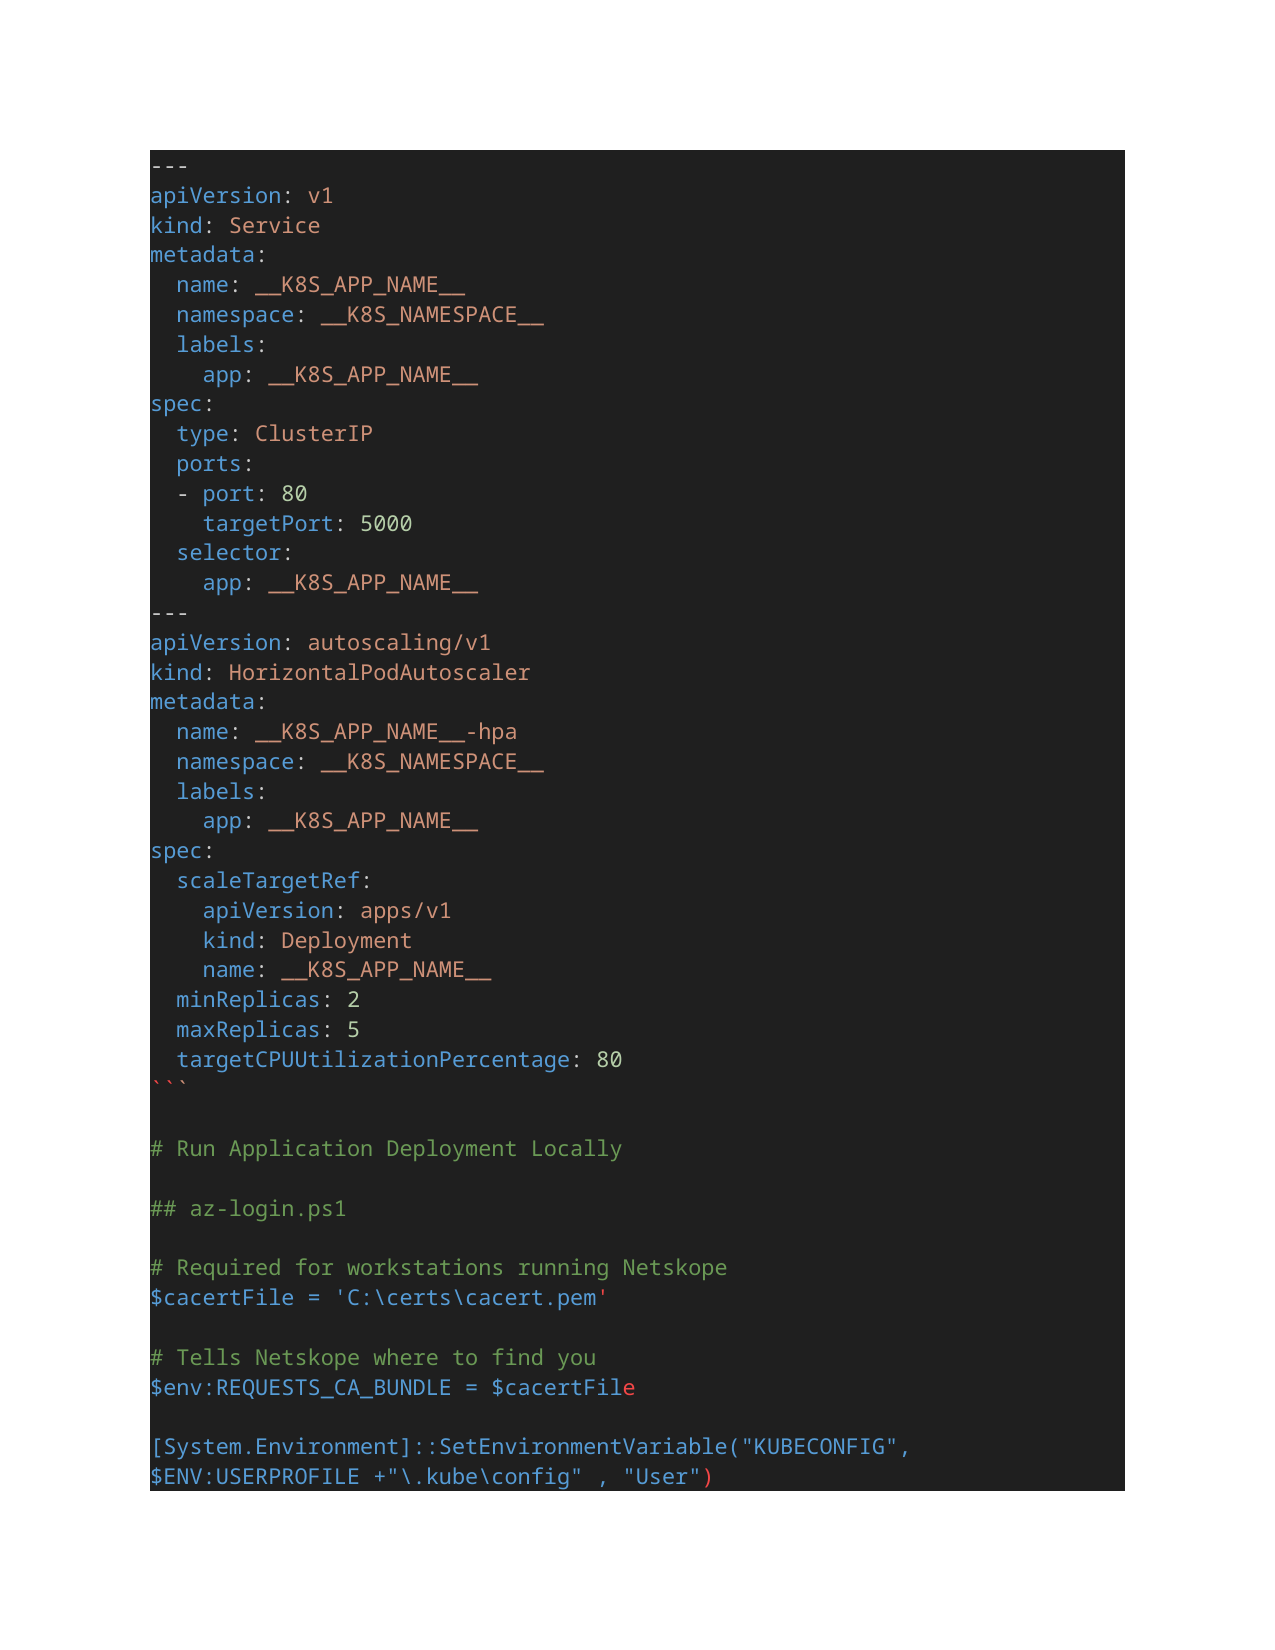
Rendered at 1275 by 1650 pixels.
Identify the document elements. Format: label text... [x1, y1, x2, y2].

text kind: Service [150, 209, 1125, 239]
text selector: [150, 537, 1125, 567]
text spec: [150, 835, 1125, 865]
text kind: HorizontalPodAutoscaler [150, 656, 1125, 686]
text type: ClusterIP [150, 418, 1125, 448]
text ports: [150, 448, 1125, 478]
text metadata: [150, 686, 1125, 716]
text app: __K8S_APP_NAME__ [150, 567, 1125, 597]
text $env:REQUESTS_CA_BUNDLE = $cacertFile [150, 1371, 1125, 1401]
text $cacertFile = 'C:\certs\cacert.pem' [150, 1282, 1125, 1312]
text metadata: [150, 239, 1125, 269]
text scaleTargetRef: [150, 865, 1125, 895]
text maxReplicas: 5 [150, 1014, 1125, 1044]
text apiVersion: autoscaling/v1 [150, 627, 1125, 656]
text # Required for workstations running Netskope [150, 1252, 1125, 1282]
text name: __K8S_APP_NAME__ [150, 954, 1125, 984]
text name: __K8S_APP_NAME__ [150, 269, 1125, 299]
text minReplicas: 2 [150, 984, 1125, 1014]
text spec: [150, 388, 1125, 418]
text - port: 80 [150, 478, 1125, 507]
text kind: Deployment [150, 924, 1125, 954]
text apiVersion: v1 [150, 180, 1125, 209]
text --- [150, 150, 1125, 180]
text [System.Environment]::SetEnvironmentVariable("KUBECONFIG", $ENV:USERPROFILE +"\.kube\config" , "User") [150, 1431, 1125, 1491]
text # Tells Netskope where to find you [150, 1342, 1125, 1371]
text targetCPUUtilizationPercentage: 80 [150, 1044, 1125, 1073]
text ## az-login.ps1 [150, 1193, 1125, 1222]
text name: __K8S_APP_NAME__-hpa [150, 716, 1125, 746]
text targetPort: 5000 [150, 507, 1125, 537]
text namespace: __K8S_NAMESPACE__ [150, 746, 1125, 776]
text app: __K8S_APP_NAME__ [150, 358, 1125, 388]
text apiVersion: apps/v1 [150, 895, 1125, 924]
text # Run Application Deployment Locally [150, 1133, 1125, 1163]
text --- [150, 597, 1125, 627]
text namespace: __K8S_NAMESPACE__ [150, 299, 1125, 329]
text ``` [150, 1073, 1125, 1103]
text app: __K8S_APP_NAME__ [150, 805, 1125, 835]
text labels: [150, 776, 1125, 805]
text labels: [150, 329, 1125, 358]
